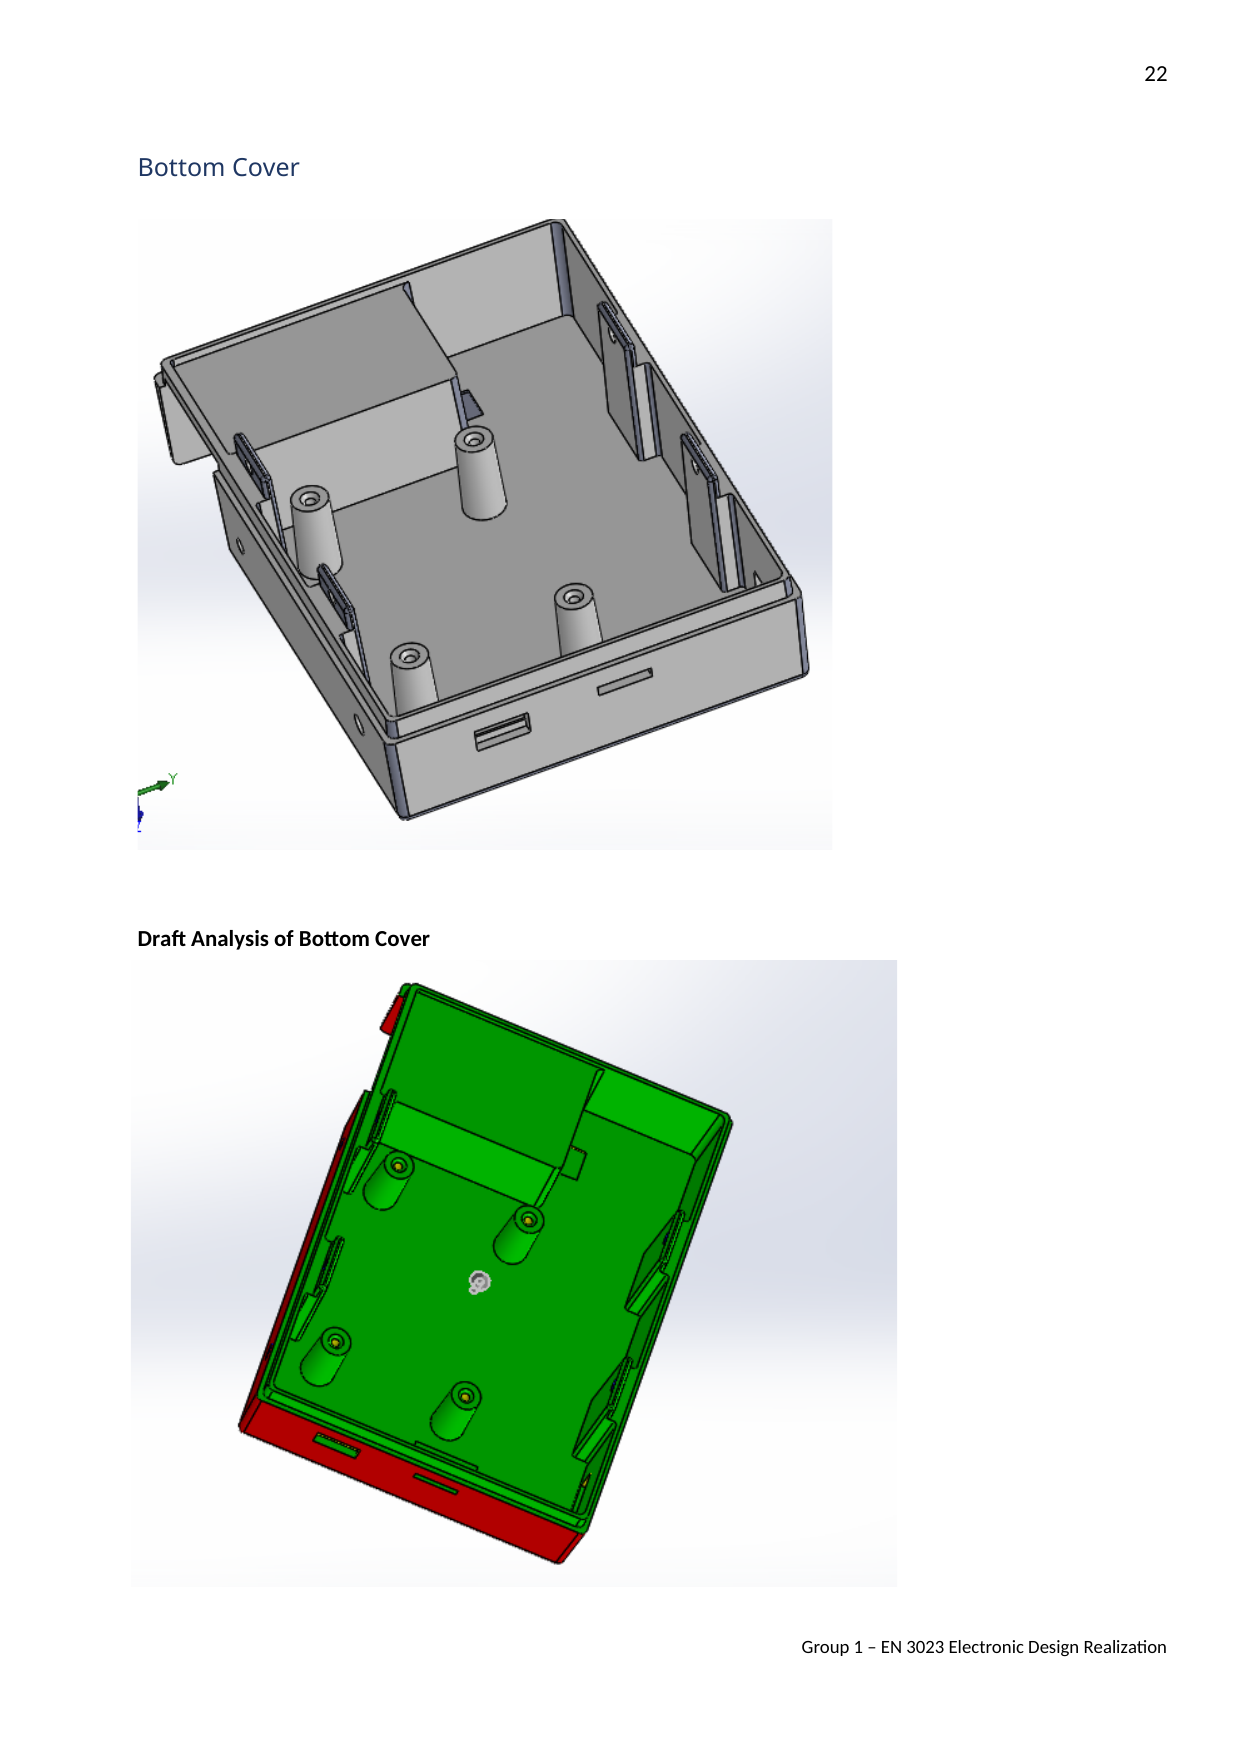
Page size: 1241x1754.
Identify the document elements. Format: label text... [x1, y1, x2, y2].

subtitle Bottom Cover [137, 150, 1167, 184]
text Draft Analysis of Bottom Cover [137, 924, 1167, 952]
picture [130, 960, 898, 1587]
picture [137, 219, 833, 850]
